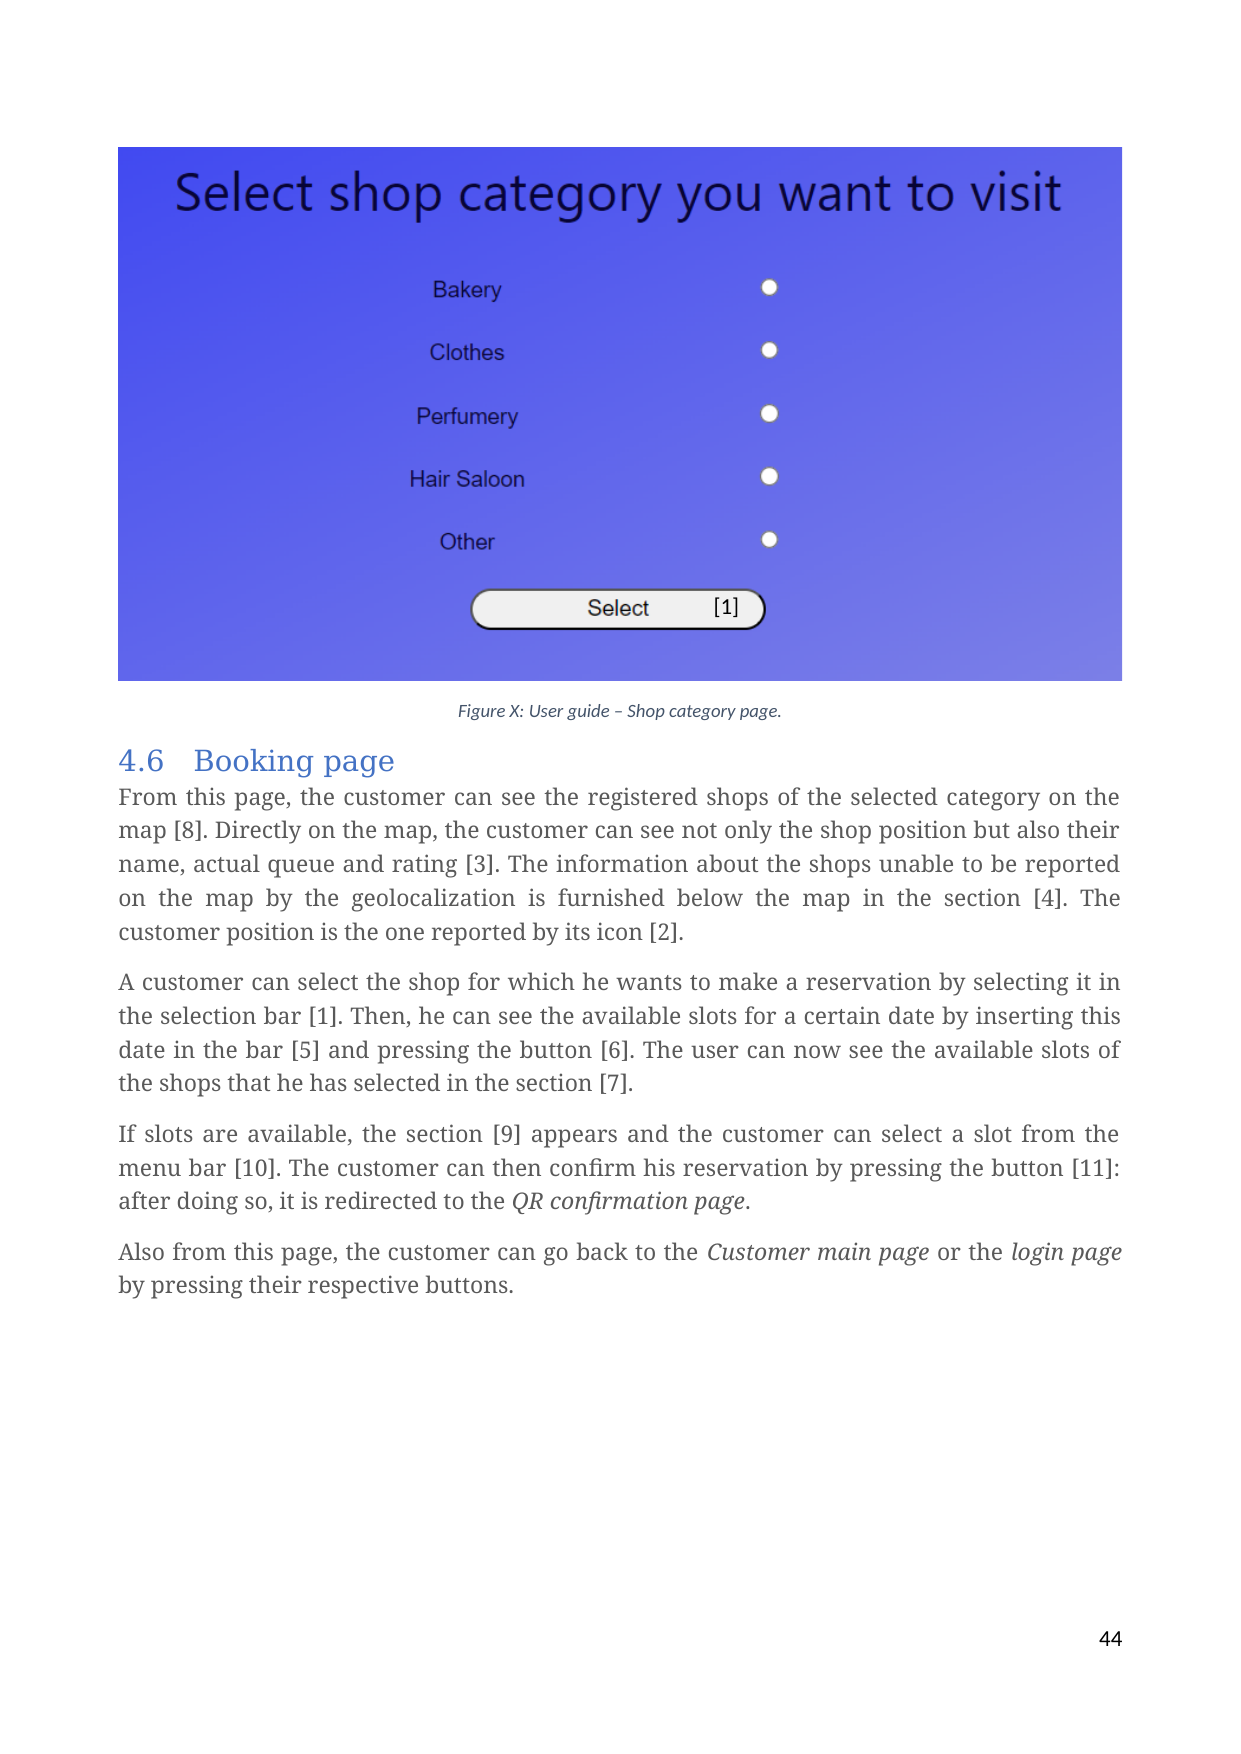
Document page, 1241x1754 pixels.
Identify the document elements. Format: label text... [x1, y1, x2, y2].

text Also from this page, the customer can go back to the Customer main page or the login page by pressing their respective buttons. [118, 1236, 1122, 1301]
text A customer can select the shop for which he wants to make a reservation by selecting it in the selection bar [1]. Then, he can see the available slots for a certain date by inserting this date in the bar [5] and pressing the button [6]. The user can now see the available slots of the shops that he has selected in the section [7]. [118, 966, 1122, 1098]
text From this page, the customer can see the registered shops of the selected category on the map [8]. Directly on the map, the customer can see not only the shop position but also their name, actual queue and rating [3]. The information about the shops unable to be reported on the map by the geolocalization is furnished below the map in the section [4]. The customer position is the one reported by its icon [2]. [118, 781, 1122, 947]
subtitle Booking page [118, 743, 1122, 778]
text Figure X: User guide – Shop category page. [118, 699, 1122, 722]
picture [118, 147, 1123, 681]
text If slots are available, the section [9] appears and the customer can select a slot from the menu bar [10]. The customer can then confirm his reservation by pressing the button [11]: after doing so, it is redirected to the QR confirmation page. [118, 1118, 1122, 1216]
